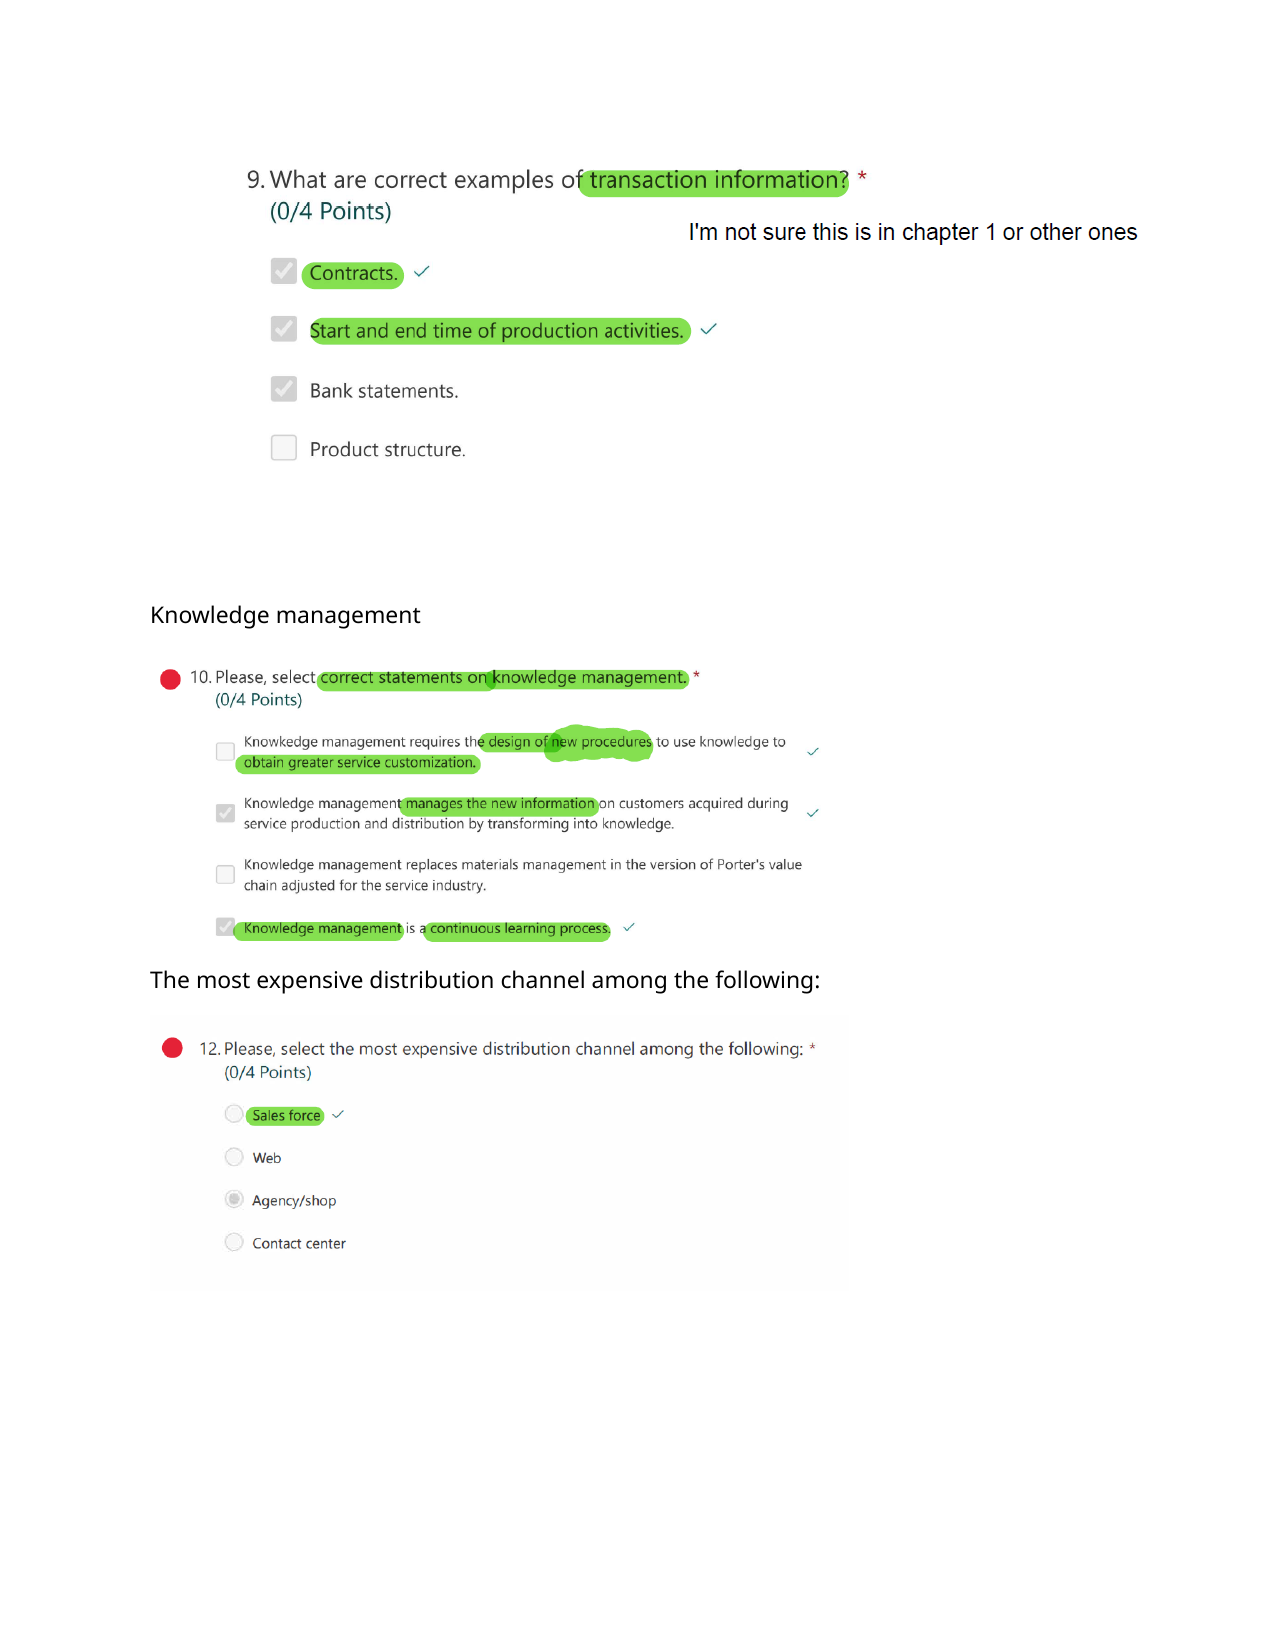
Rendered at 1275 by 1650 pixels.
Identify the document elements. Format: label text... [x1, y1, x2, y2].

picture [225, 150, 1170, 479]
text The most expensive distribution channel among the following: [150, 964, 1125, 996]
text Knowledge management [150, 599, 1125, 630]
picture [150, 1015, 849, 1291]
picture [150, 649, 865, 946]
